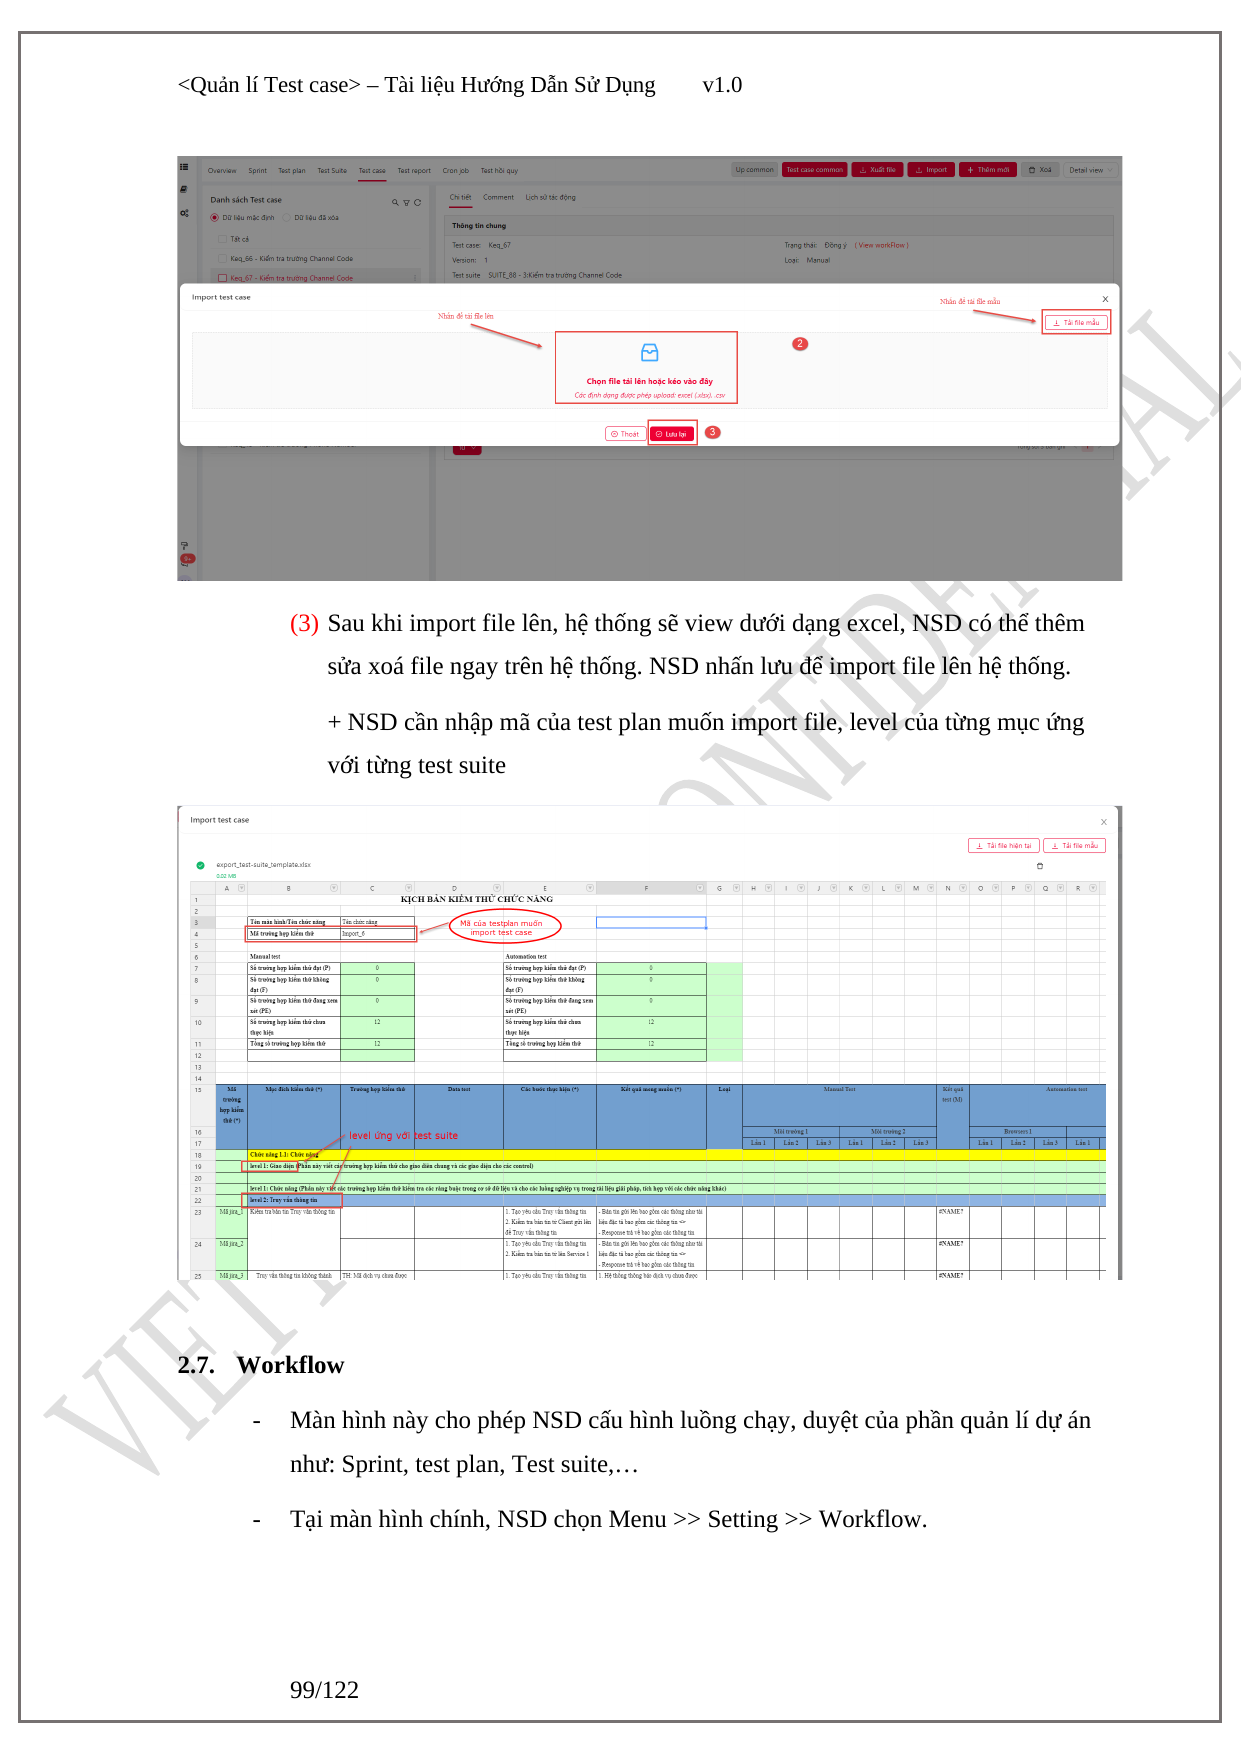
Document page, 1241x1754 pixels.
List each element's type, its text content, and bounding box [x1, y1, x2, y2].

list Màn hình này cho phép NSD cấu hình luồng chạy, duyệt của phần quản lí dự án như: Sprint, test plan, Test suite,… [252, 1406, 1121, 1477]
list Sau khi import file lên, hệ thống sẽ view dưới dạng excel, NSD có thể thêm sửa xoá file ngay trên hệ thống. NSD nhấn lưu để import file lên hệ thống. [290, 608, 1121, 680]
list Tại màn hình chính, NSD chọn Menu >> Setting >> Workflow. [252, 1504, 1121, 1533]
picture [177, 805, 1123, 1280]
picture [177, 156, 1123, 581]
text + NSD cần nhập mã của test plan muốn import file, level của từng mục ứng với từng test suite [327, 707, 1121, 778]
subtitle Workflow [177, 1350, 1122, 1379]
